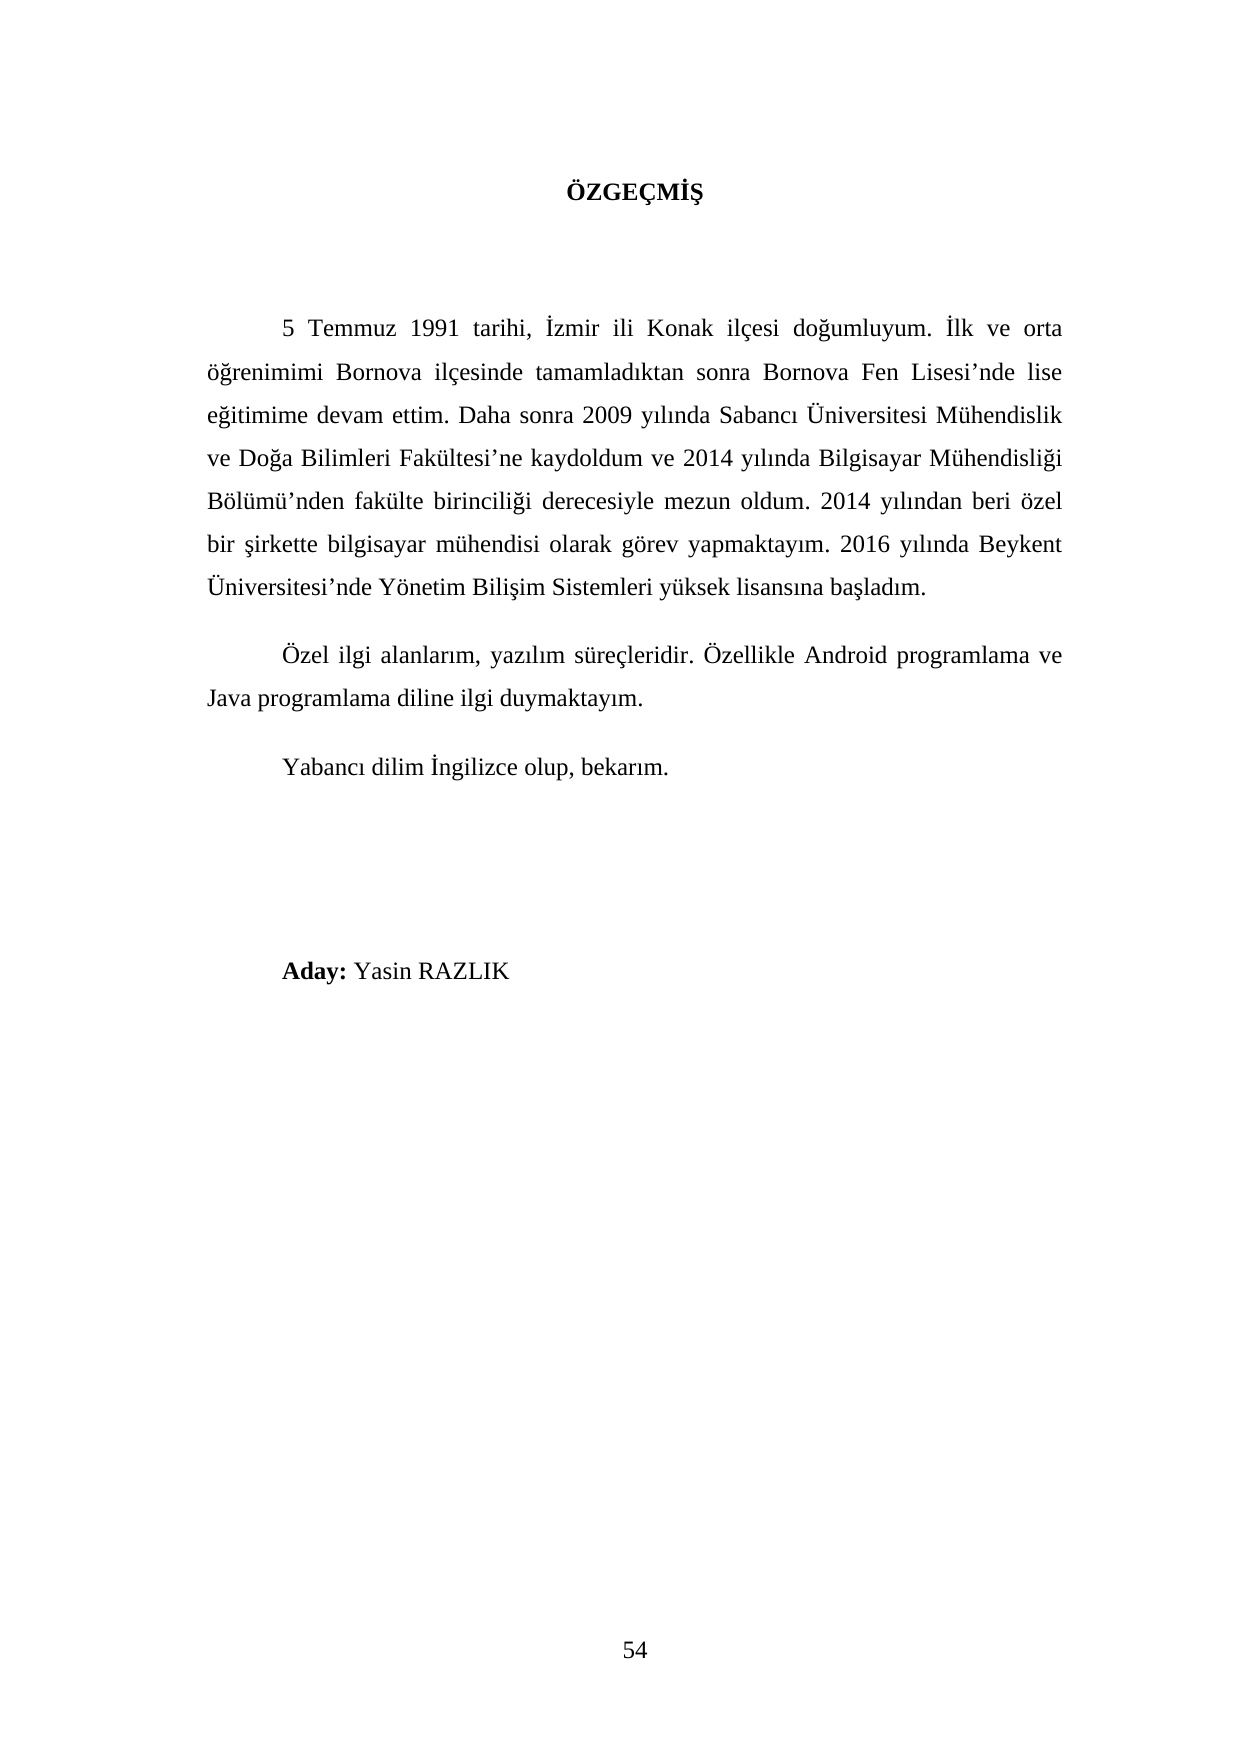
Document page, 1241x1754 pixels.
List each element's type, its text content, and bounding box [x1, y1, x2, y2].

text ÖZGEÇMİŞ [207, 177, 1063, 206]
text Aday: Yasin RAZLIK [207, 956, 1063, 985]
text 5 Temmuz 1991 tarihi, İzmir ili Konak ilçesi doğumluyum. İlk ve orta öğrenimimi Bornova ilçesinde tamamladıktan sonra Bornova Fen Lisesi’nde lise eğitimime devam ettim. Daha sonra 2009 yılında Sabancı Üniversitesi Mühendislik ve Doğa Bilimleri Fakültesi’ne kaydoldum ve 2014 yılında Bilgisayar Mühendisliği Bölümü’nden fakülte birinciliği derecesiyle mezun oldum. 2014 yılından beri özel bir şirkette bilgisayar mühendisi olarak görev yapmaktayım. 2016 yılında Beykent Üniversitesi’nde Yönetim Bilişim Sistemleri yüksek lisansına başladım. [207, 313, 1063, 601]
text Yabancı dilim İngilizce olup, bekarım. [207, 752, 1063, 780]
text Özel ilgi alanlarım, yazılım süreçleridir. Özellikle Android programlama ve Java programlama diline ilgi duymaktayım. [207, 640, 1063, 712]
